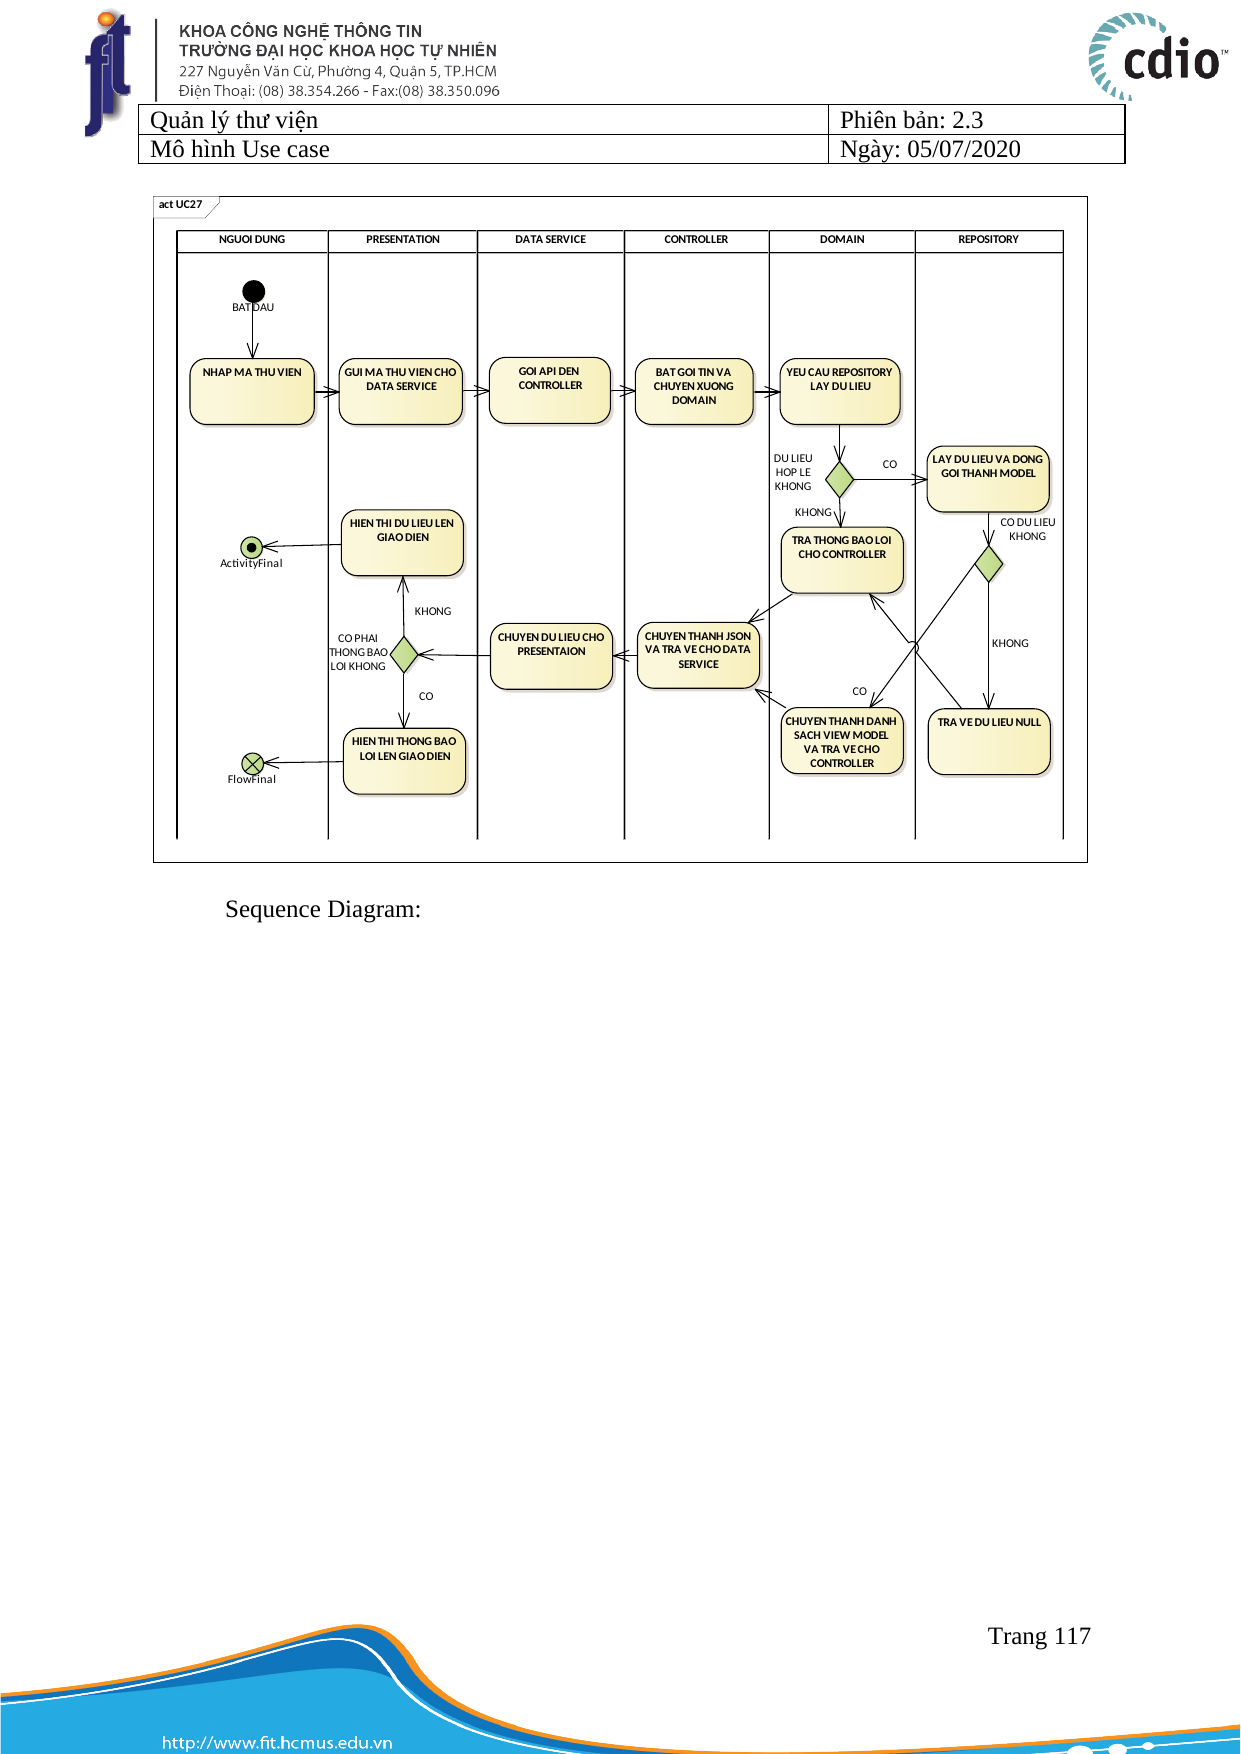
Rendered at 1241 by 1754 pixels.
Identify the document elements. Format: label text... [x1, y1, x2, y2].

picture [61, 1, 1241, 161]
text Sequence Diagram: [225, 894, 1090, 923]
picture [139, 105, 828, 134]
picture [829, 135, 1124, 161]
picture [139, 135, 828, 161]
picture [829, 105, 1124, 134]
picture [0, 1621, 1241, 1754]
